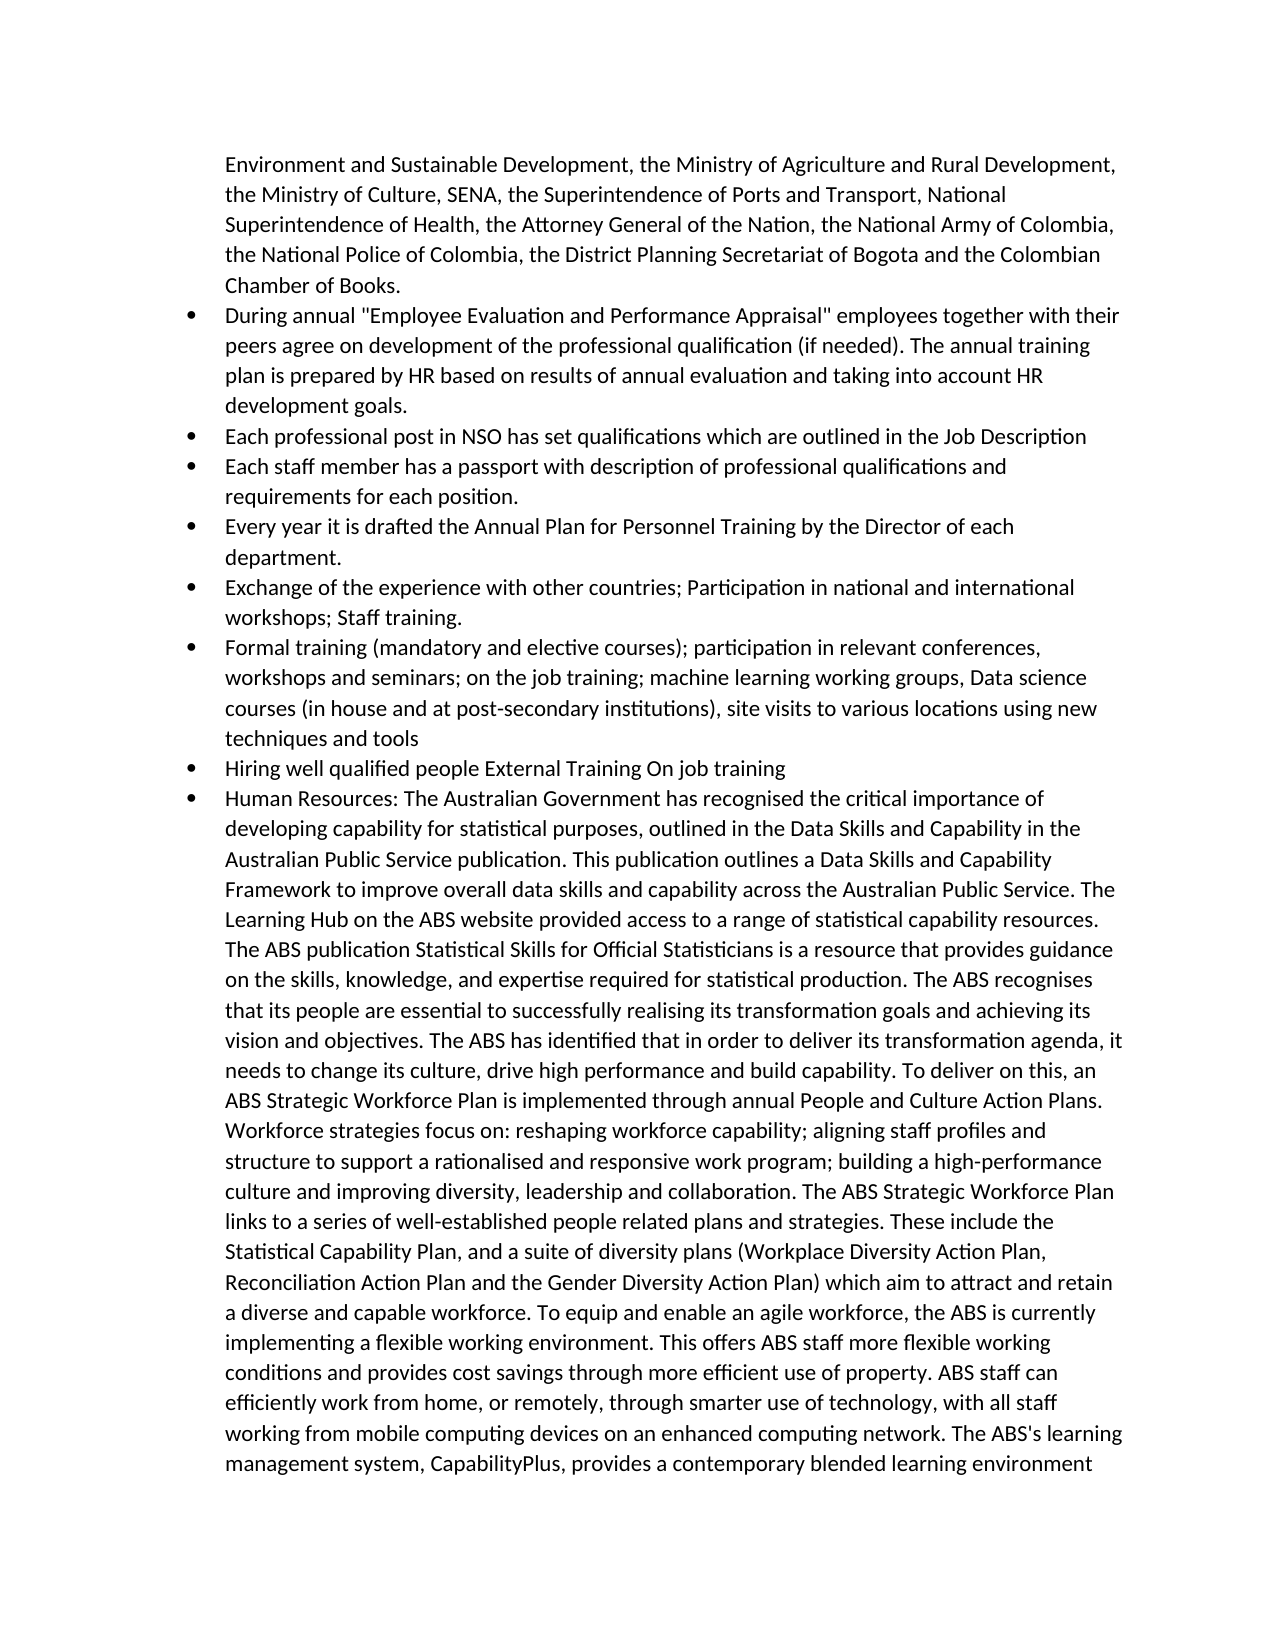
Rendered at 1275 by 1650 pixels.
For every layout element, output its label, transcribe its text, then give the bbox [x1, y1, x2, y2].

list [187, 784, 1125, 1477]
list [187, 150, 1125, 299]
list Hiring well qualified people External Training On job training [187, 754, 1125, 782]
list Each staff member has a passport with description of professional qualifications and requirements for each position. [187, 452, 1125, 510]
list During annual "Employee Evaluation and Performance Appraisal" employees together with their peers agree on development of the professional qualification (if needed). The annual training plan is prepared by HR based on results of annual evaluation and taking into account HR development goals. [187, 301, 1125, 420]
list Each professional post in NSO has set qualifications which are outlined in the Job Description [187, 422, 1125, 450]
list Every year it is drafted the Annual Plan for Personnel Training by the Director of each department. [187, 512, 1125, 571]
list Exchange of the experience with other countries; Participation in national and international workshops; Staff training. [187, 573, 1125, 631]
list Formal training (mandatory and elective courses); participation in relevant conferences, workshops and seminars; on the job training; machine learning working groups, Data science courses (in house and at post-secondary institutions), site visits to various locations using new techniques and tools [187, 633, 1125, 752]
